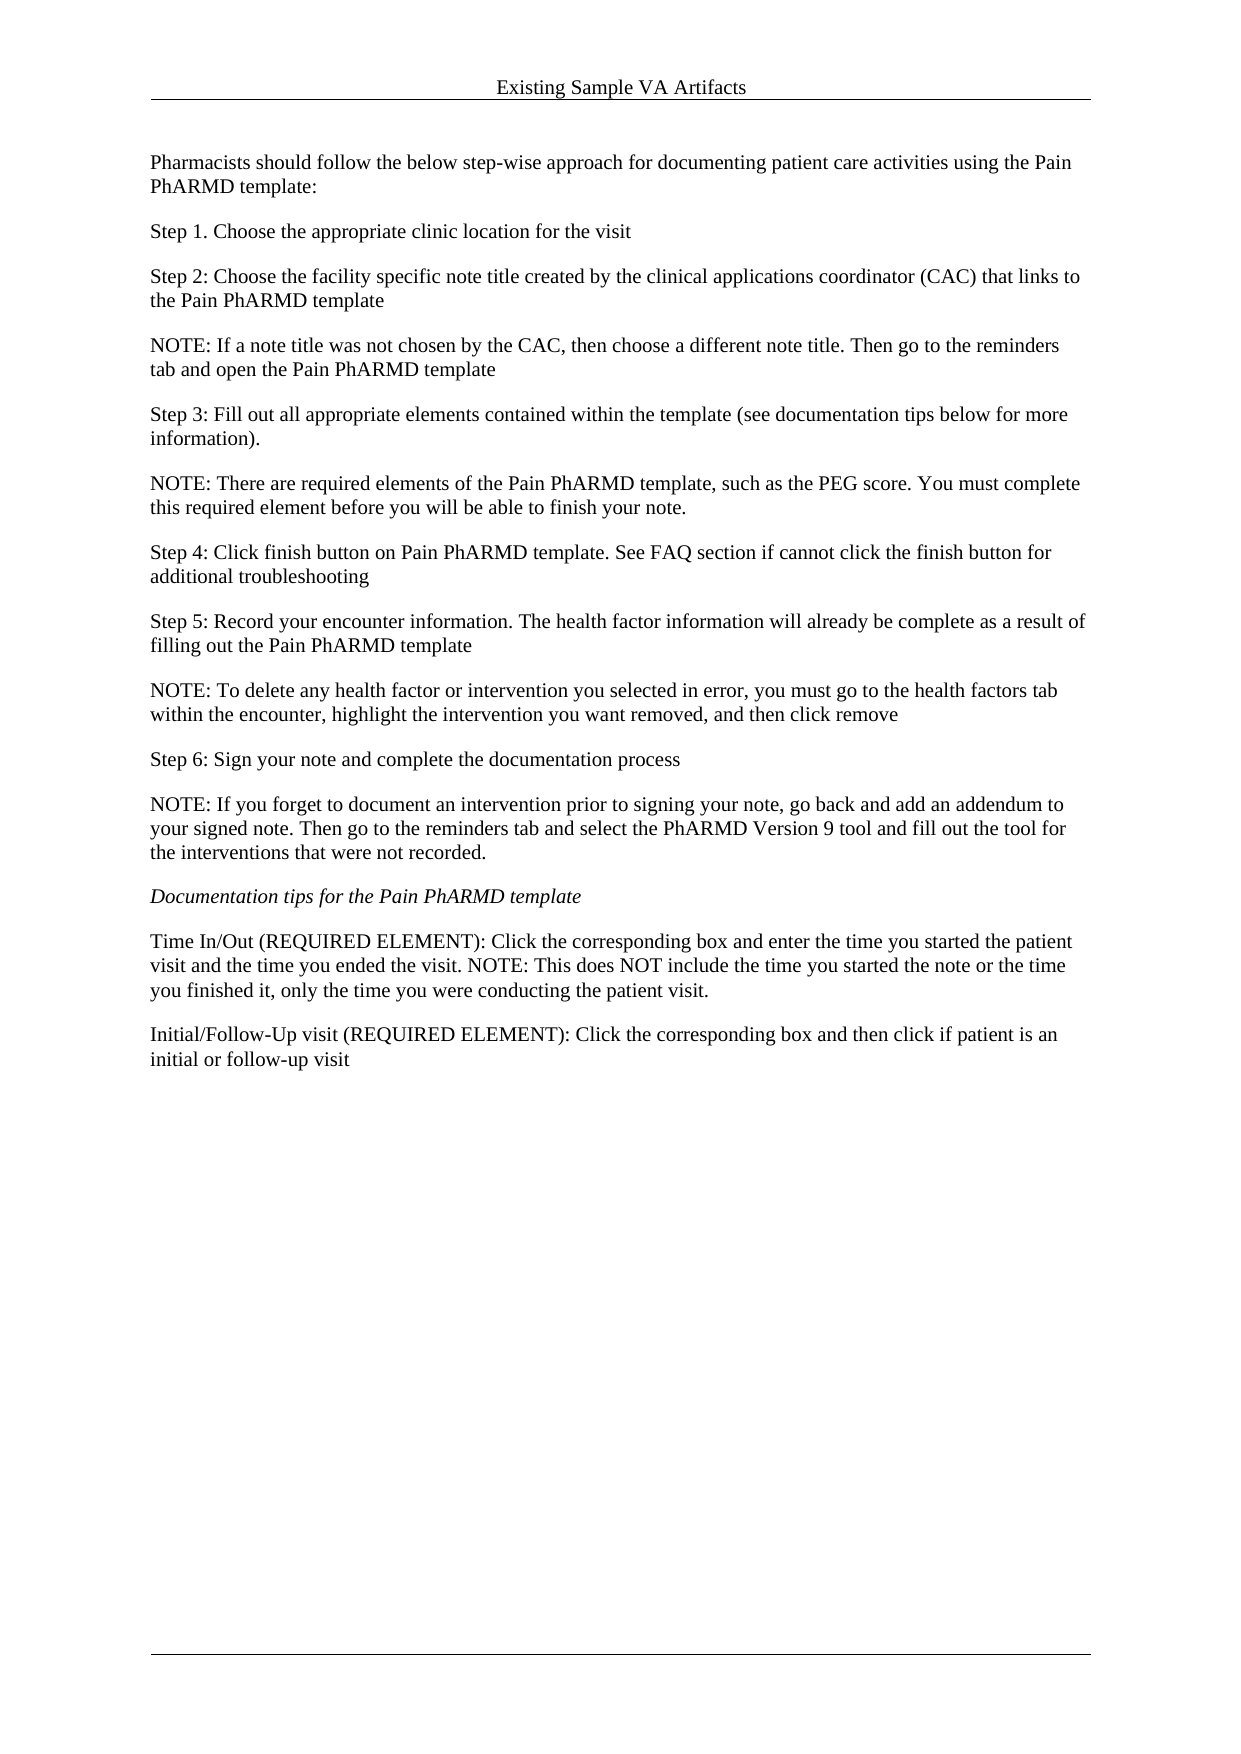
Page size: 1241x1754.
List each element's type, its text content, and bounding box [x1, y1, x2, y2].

text NOTE: If a note title was not chosen by the CAC, then choose a different note title. Then go to the reminders tab and open the Pain PhARMD template [150, 333, 1090, 381]
text NOTE: If you forget to document an intervention prior to signing your note, go back and add an addendum to your signed note. Then go to the reminders tab and select the PhARMD Version 9 tool and fill out the tool for the interventions that were not recorded. [150, 791, 1090, 864]
text Initial/Follow-Up visit (REQUIRED ELEMENT): Click the corresponding box and then click if patient is an initial or follow-up visit [150, 1022, 1090, 1071]
text Step 1. Choose the appropriate clinic location for the visit [150, 219, 1090, 243]
text NOTE: To delete any health factor or intervention you selected in error, you must go to the health factors tab within the encounter, highlight the intervention you want removed, and then click remove [150, 678, 1090, 726]
text Step 4: Click finish button on Pain PhARMD template. See FAQ section if cannot click the finish button for additional troubleshooting [150, 540, 1090, 588]
text Step 6: Sign your note and complete the documentation process [150, 747, 1090, 771]
text Step 2: Choose the facility specific note title created by the clinical applications coordinator (CAC) that links to the Pain PhARMD template [150, 264, 1090, 312]
text NOTE: There are required elements of the Pain PhARMD template, such as the PEG score. You must complete this required element before you will be able to finish your note. [150, 471, 1090, 519]
text Documentation tips for the Pain PhARMD template [150, 884, 1090, 908]
text Time In/Out (REQUIRED ELEMENT): Click the corresponding box and enter the time you started the patient visit and the time you ended the visit. NOTE: This does NOT include the time you started the note or the time you finished it, only the time you were conducting the patient visit. [150, 929, 1090, 1002]
text Step 3: Fill out all appropriate elements contained within the template (see documentation tips below for more information). [150, 402, 1090, 450]
text Pharmacists should follow the below step-wise approach for documenting patient care activities using the Pain PhARMD template: [150, 150, 1090, 198]
text Step 5: Record your encounter information. The health factor information will already be complete as a result of filling out the Pain PhARMD template [150, 609, 1090, 657]
